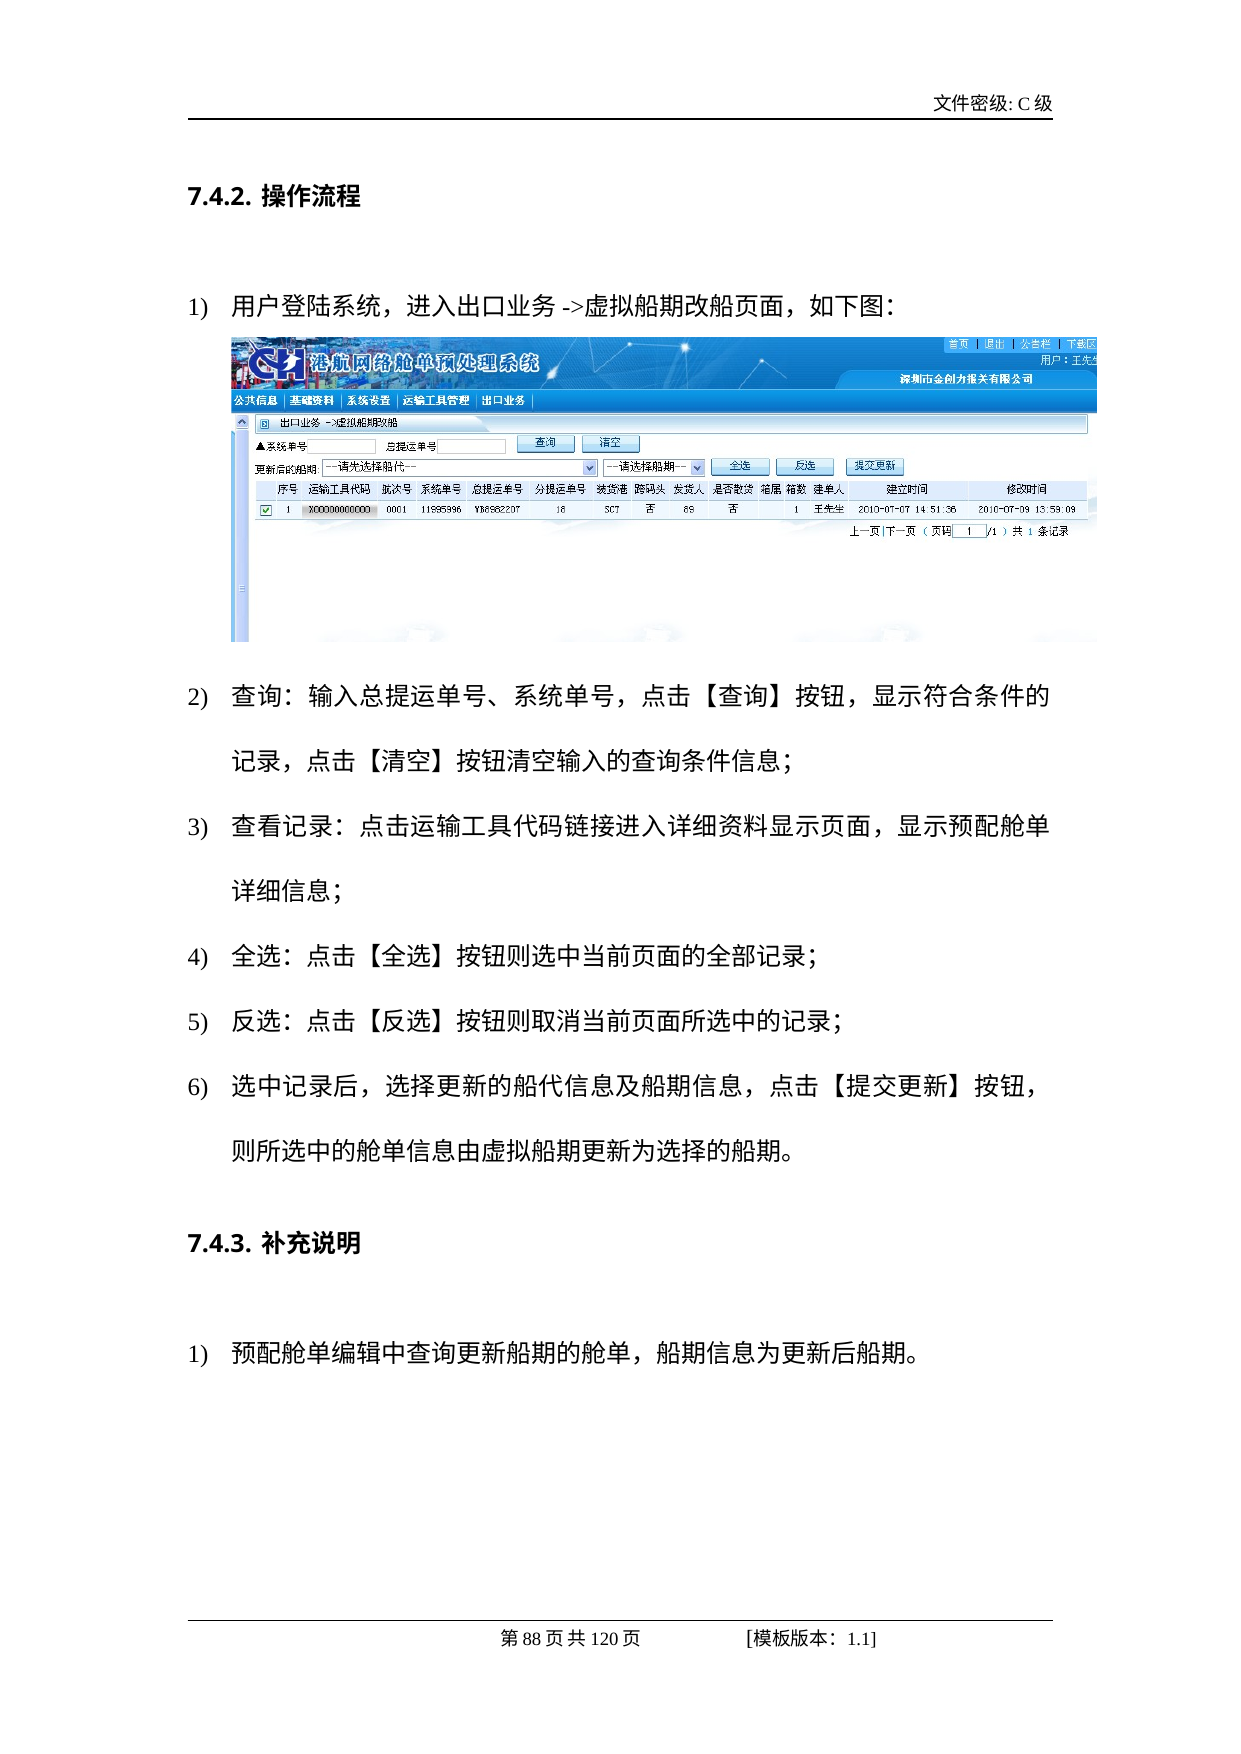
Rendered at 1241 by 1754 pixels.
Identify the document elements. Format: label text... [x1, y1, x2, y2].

subtitle 操作流程 [187, 162, 1053, 227]
list 全选：点击【全选】按钮则选中当前页面的全部记录； [187, 922, 1053, 987]
list 反选：点击【反选】按钮则取消当前页面所选中的记录； [187, 987, 1053, 1052]
list 查询：输入总提运单号、系统单号，点击【查询】按钮，显示符合条件的记录，点击【清空】按钮清空输入的查询条件信息； [187, 662, 1053, 792]
list 查看记录：点击运输工具代码链接进入详细资料显示页面，显示预配舱单详细信息； [187, 792, 1053, 922]
list 选中记录后，选择更新的船代信息及船期信息，点击【提交更新】按钮，则所选中的舱单信息由虚拟船期更新为选择的船期。 [187, 1052, 1053, 1182]
subtitle 补充说明 [187, 1209, 1053, 1274]
list 预配舱单编辑中查询更新船期的舱单，船期信息为更新后船期。 [187, 1319, 1053, 1384]
picture [231, 337, 1097, 642]
list 用户登陆系统，进入出口业务 ->虚拟船期改船页面，如下图： [187, 272, 1053, 337]
